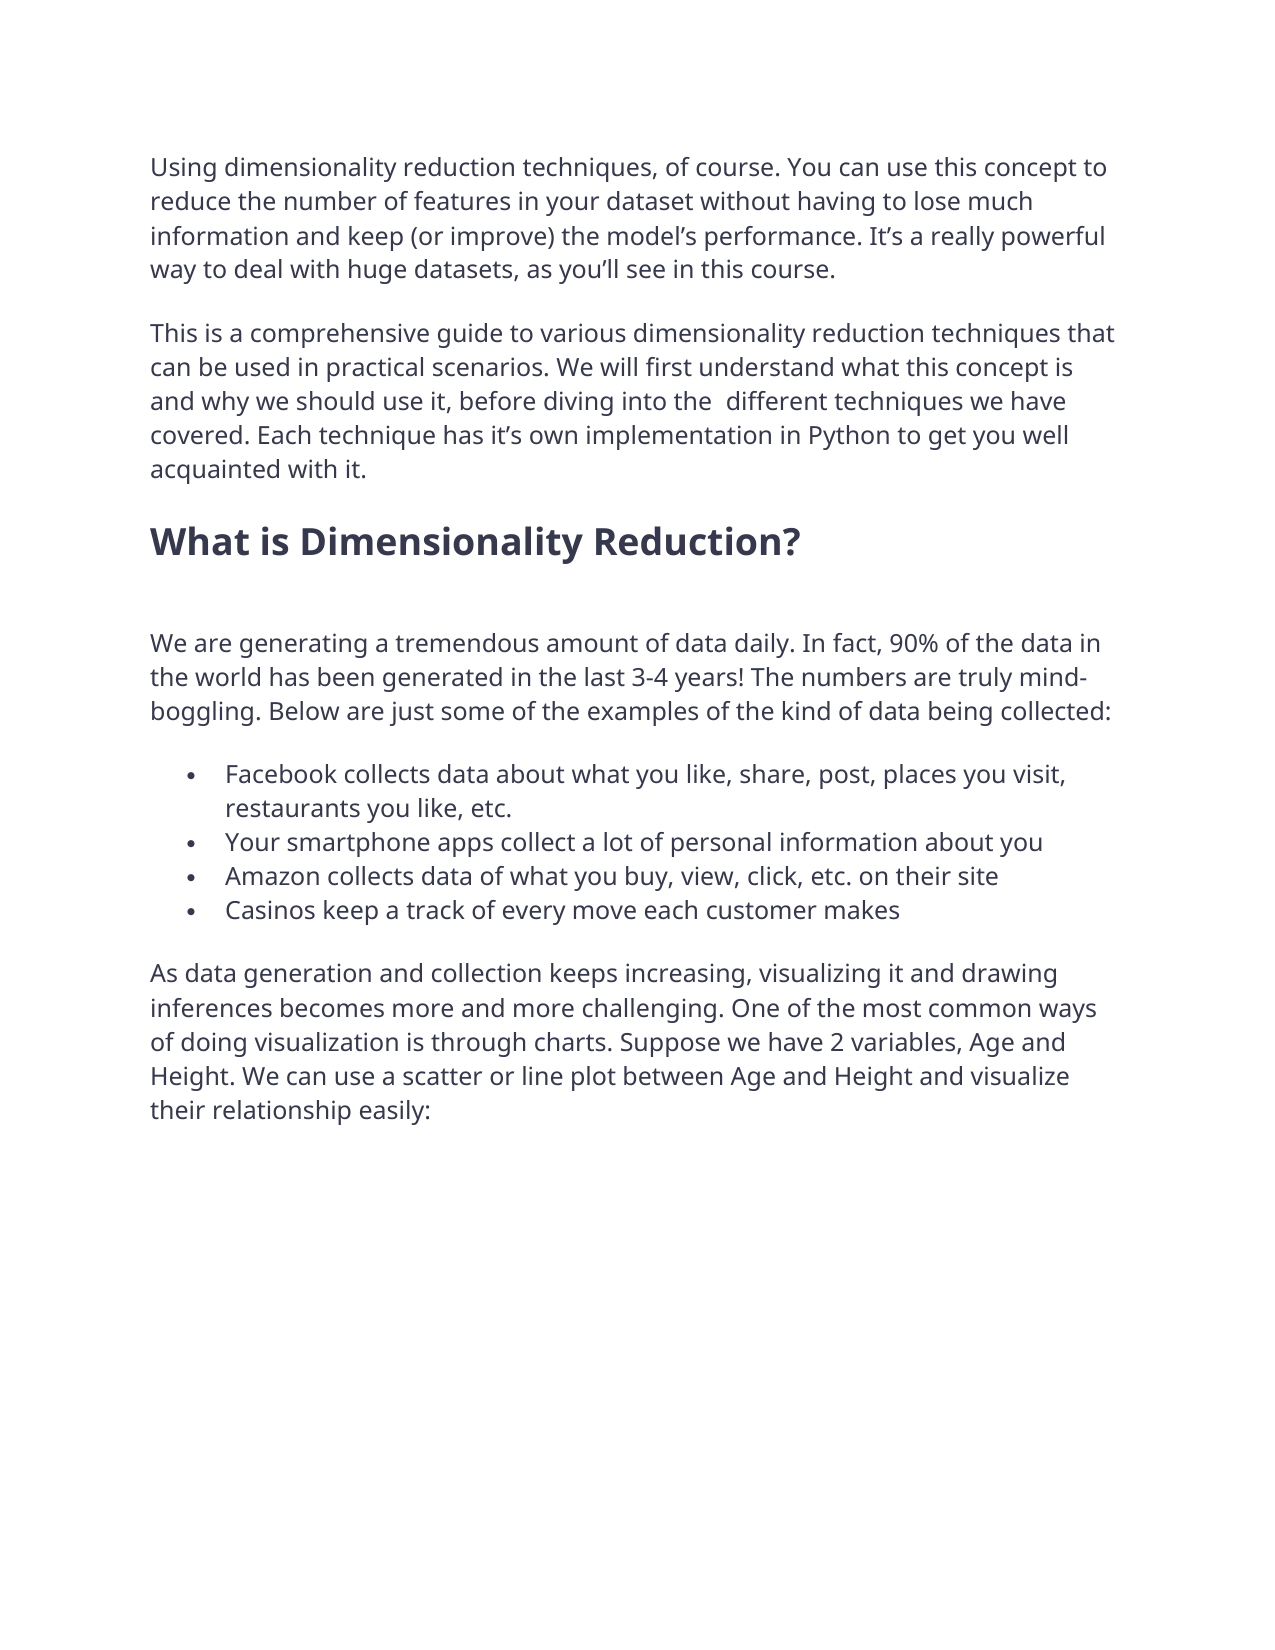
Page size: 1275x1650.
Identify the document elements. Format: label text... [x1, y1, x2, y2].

list Casinos keep a track of every move each customer makes [187, 893, 1125, 927]
text This is a comprehensive guide to various dimensionality reduction techniques that can be used in practical scenarios. We will first understand what this concept is and why we should use it, before diving into the different techniques we have covered. Each technique has it’s own implementation in Python to get you well acquainted with it. [150, 315, 1125, 486]
text As data generation and collection keeps increasing, visualizing it and drawing inferences becomes more and more challenging. One of the most common ways of doing visualization is through charts. Suppose we have 2 variables, Age and Height. We can use a scatter or line plot between Age and Height and visualize their relationship easily: [150, 956, 1125, 1126]
text Using dimensionality reduction techniques, of course. You can use this concept to reduce the number of features in your dataset without having to lose much information and keep (or improve) the model’s performance. It’s a really powerful way to deal with huge datasets, as you’ll see in this course. [150, 150, 1125, 286]
list Facebook collects data about what you like, share, post, places you visit, restaurants you like, etc. [187, 757, 1125, 825]
list Amazon collects data of what you buy, view, click, etc. on their site [187, 859, 1125, 893]
text We are generating a tremendous amount of data daily. In fact, 90% of the data in the world has been generated in the last 3-4 years! The numbers are truly mind-boggling. Below are just some of the examples of the kind of data being collected: [150, 625, 1125, 727]
list Your smartphone apps collect a lot of personal information about you [187, 825, 1125, 859]
subtitle What is Dimensionality Reduction? [150, 515, 1125, 566]
